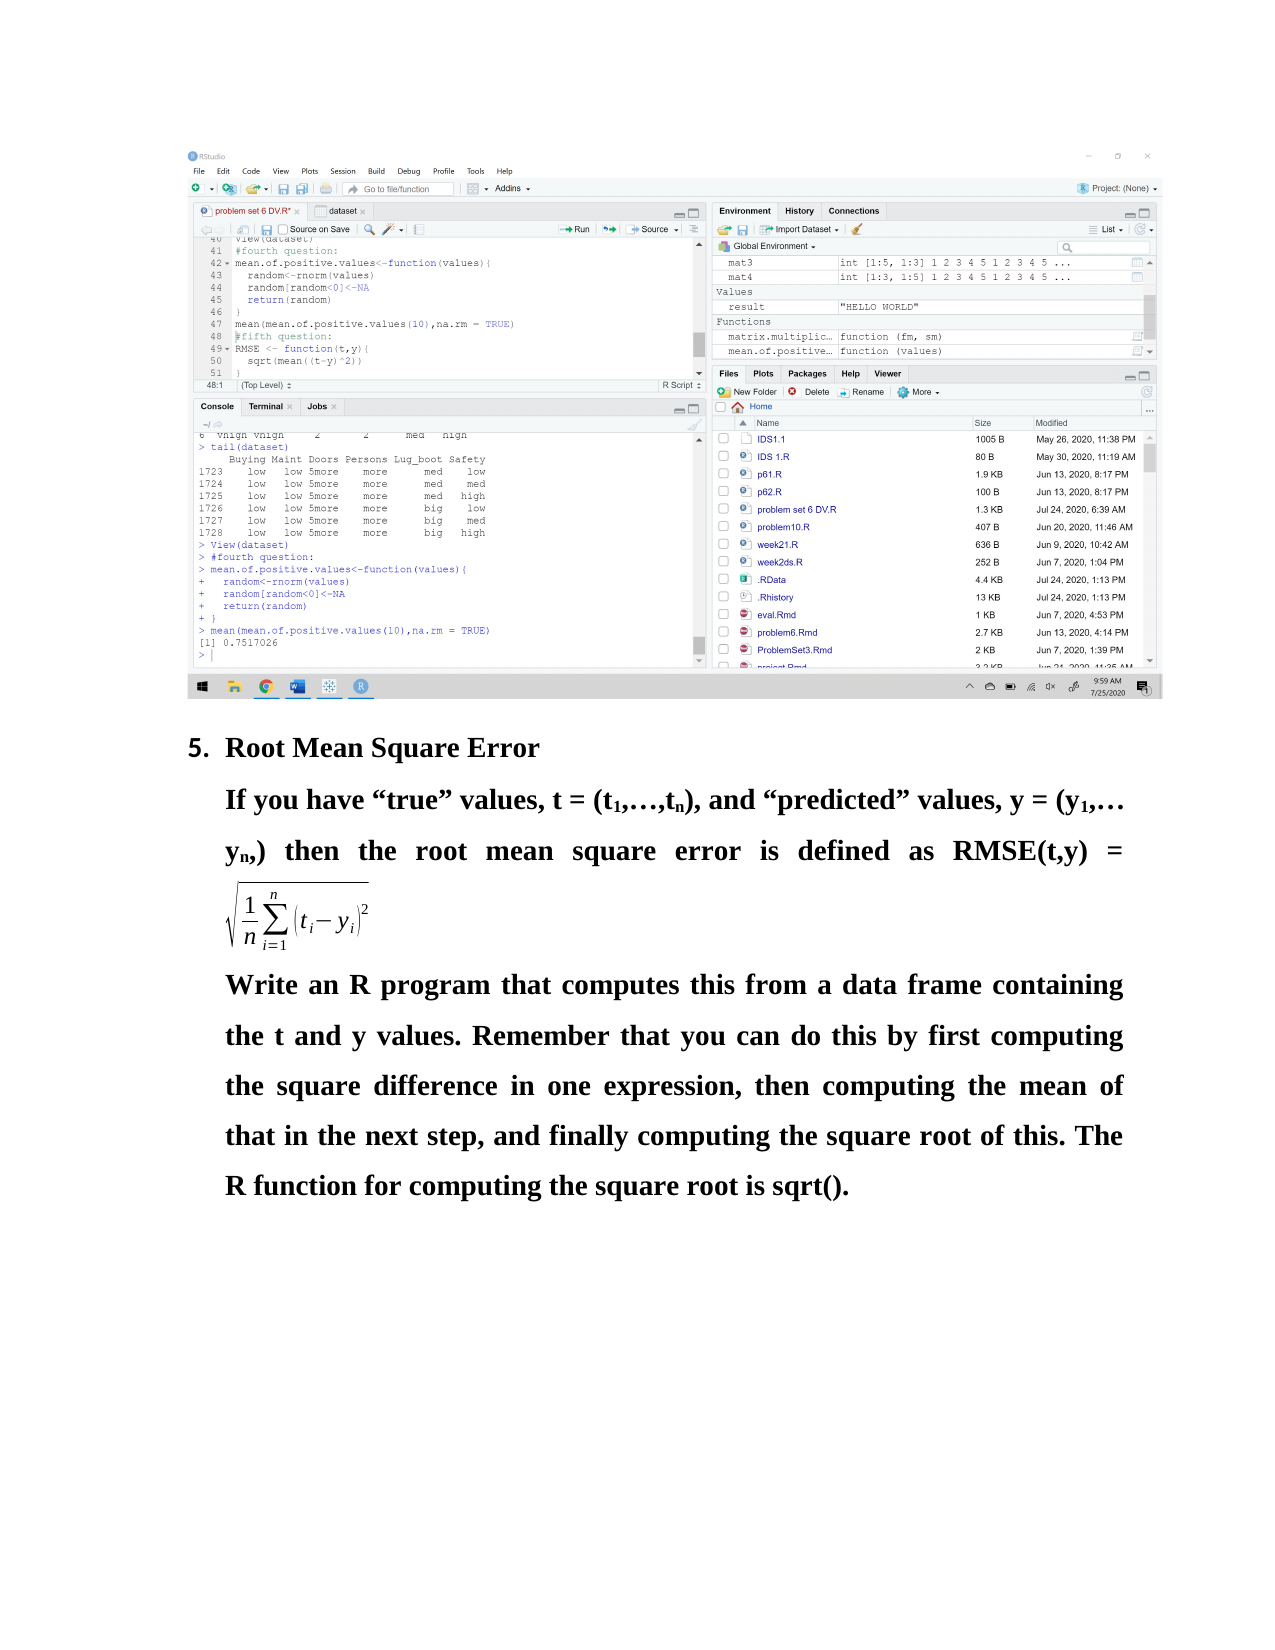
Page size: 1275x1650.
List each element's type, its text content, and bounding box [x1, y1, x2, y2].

list Write an R program that computes this from a data frame containing the t and y values. Remember that you can do this by first computing the square difference in one expression, then computing the mean of that in the next step, and finally computing the square root of this. The R function for computing the square root is sqrt(). [225, 967, 1125, 1202]
list If you have “true” values, t = (t1,…,tn), and “predicted” values, y = (y1,…yn,) then the root mean square error is defined as RMSE(t,y) = [225, 782, 1125, 953]
picture [187, 150, 1163, 699]
list Root Mean Square Error [187, 729, 1125, 765]
